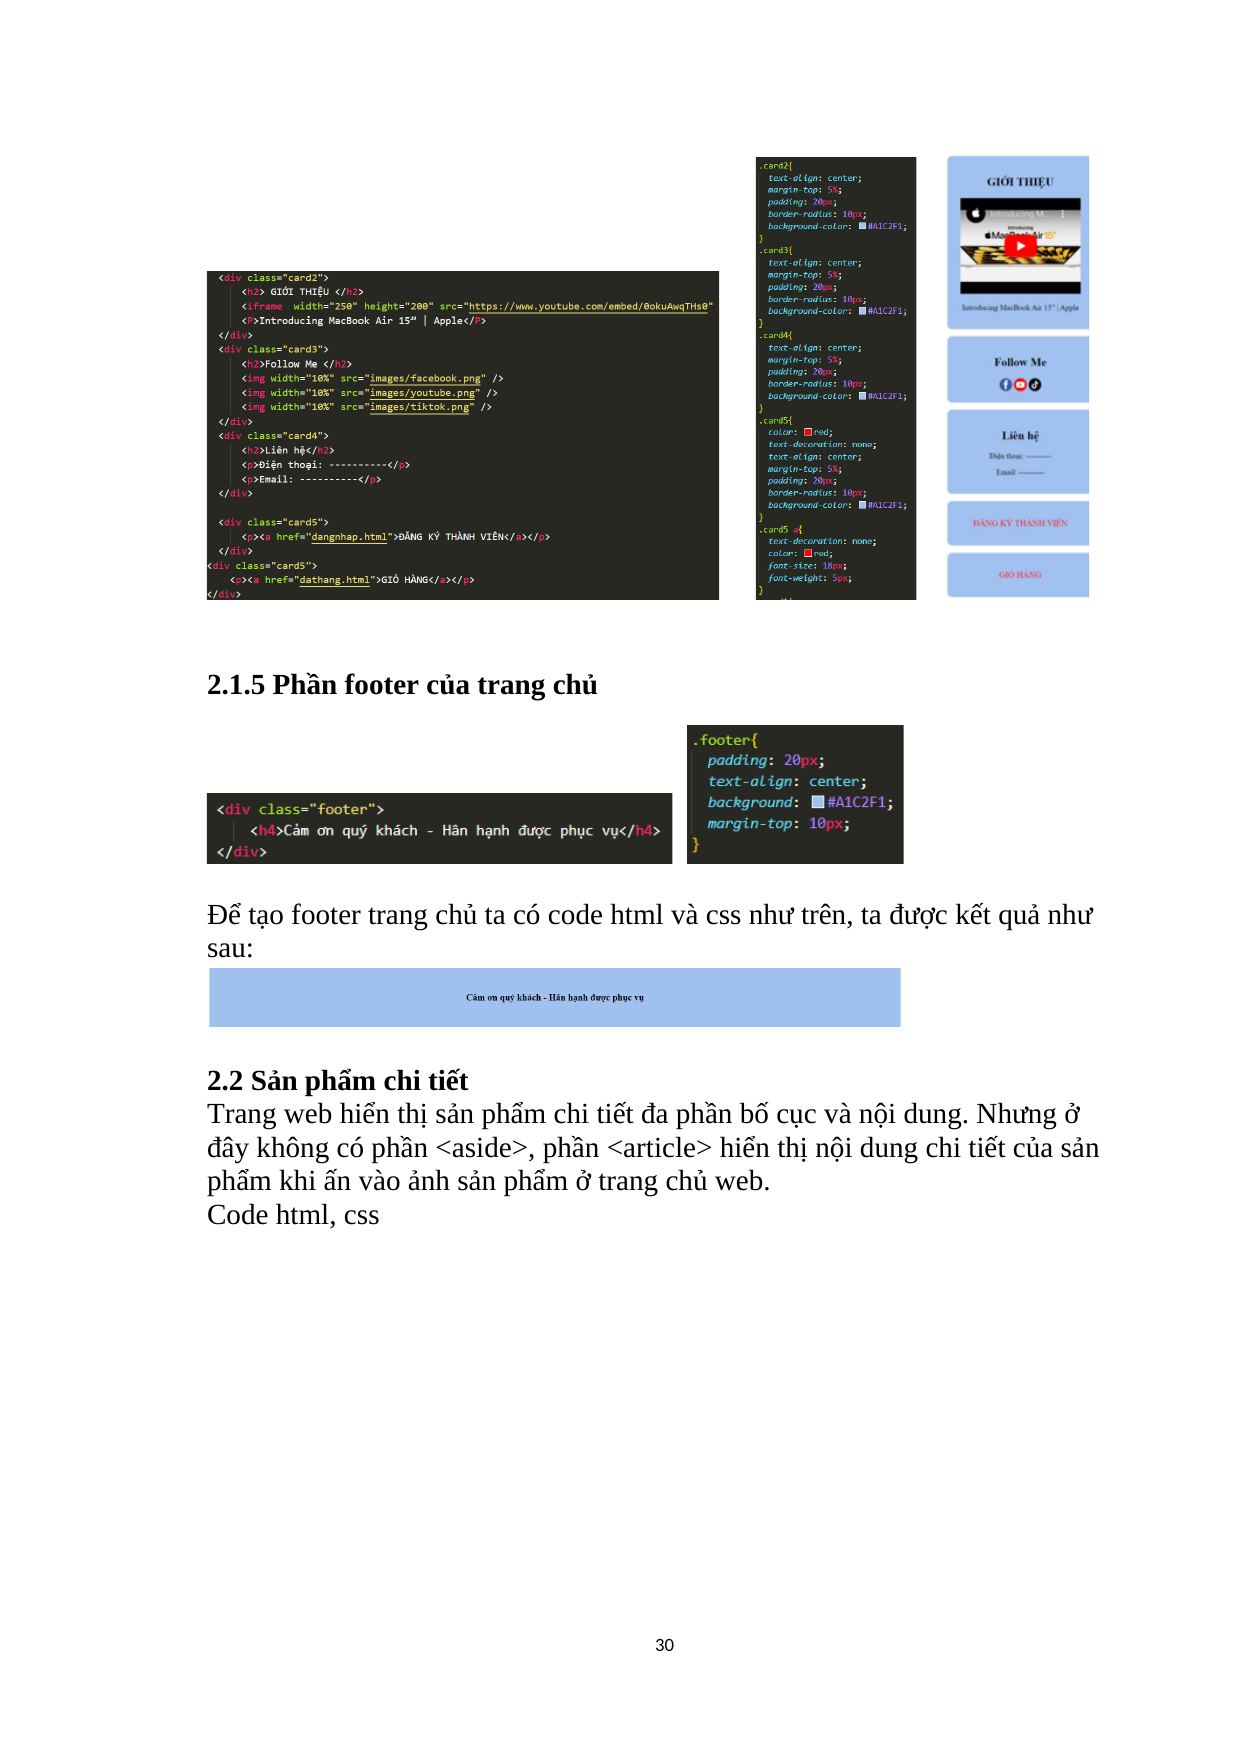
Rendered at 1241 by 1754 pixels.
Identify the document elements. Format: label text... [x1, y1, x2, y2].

picture [687, 725, 904, 864]
text Code html, css [207, 1197, 1122, 1231]
picture [755, 157, 917, 600]
text Trang web hiển thị sản phẩm chi tiết đa phần bố cục và nội dung. Nhưng ở đây không có phần <aside>, phần <article> hiển thị nội dung chi tiết của sản phẩm khi ấn vào ảnh sản phẩm ở trang chủ web. [207, 1096, 1122, 1197]
text 2.2 Sản phẩm chi tiết [207, 1063, 1122, 1096]
picture [206, 793, 673, 864]
picture [206, 963, 904, 1030]
picture [938, 147, 1090, 600]
text Để tạo footer trang chủ ta có code html và css như trên, ta được kết quả như sau: [207, 897, 1122, 964]
picture [206, 271, 720, 600]
text 2.1.5 Phần footer của trang chủ [207, 667, 1122, 700]
